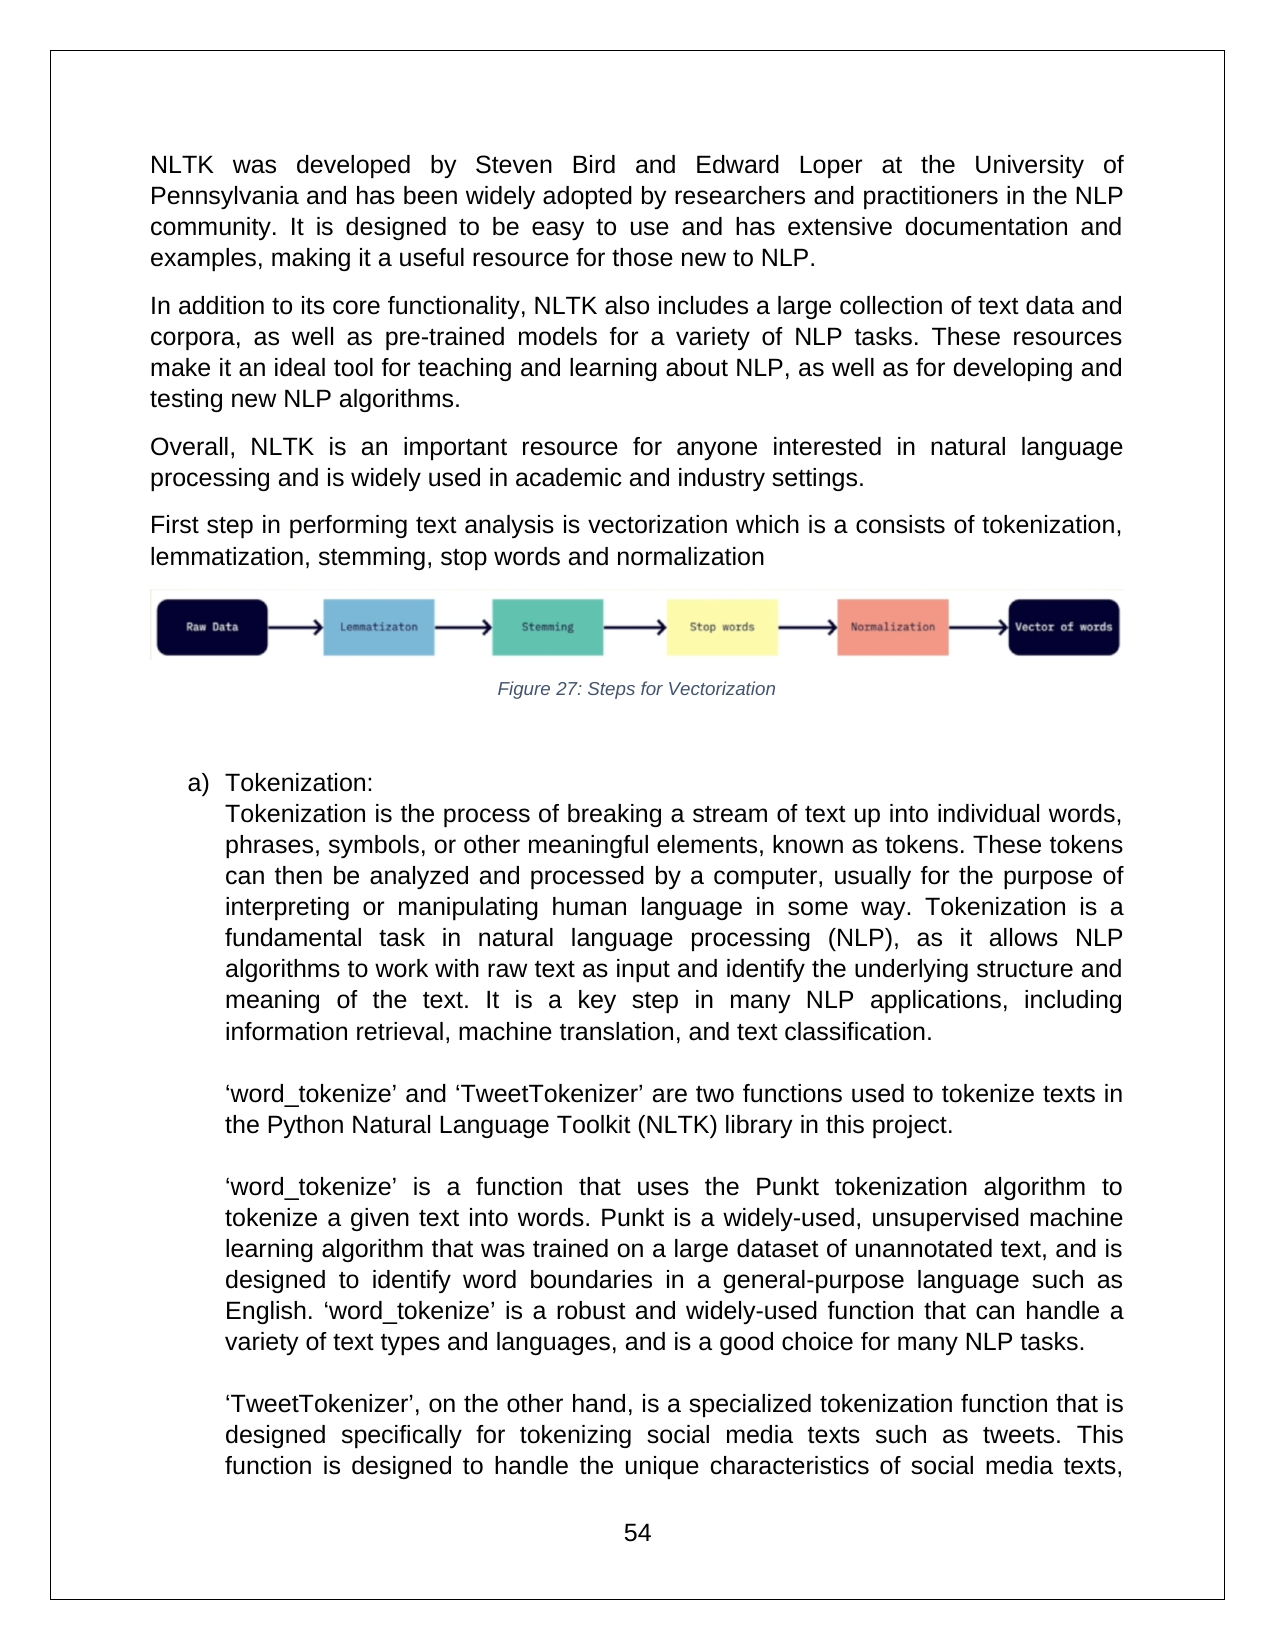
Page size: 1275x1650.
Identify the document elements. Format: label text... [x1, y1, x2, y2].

text In addition to its core functionality, NLTK also includes a large collection of text data and corpora, as well as pre-trained models for a variety of NLP tasks. These resources make it an ideal tool for teaching and learning about NLP, as well as for developing and testing new NLP algorithms. [150, 291, 1125, 413]
list ‘word_tokenize’ and ‘TweetTokenizer’ are two functions used to tokenize texts in the Python Natural Language Toolkit (NLTK) library in this project. [225, 1079, 1125, 1138]
list ‘word_tokenize’ is a function that uses the Punkt tokenization algorithm to tokenize a given text into words. Punkt is a widely-used, unsupervised machine learning algorithm that was trained on a large dataset of unannotated text, and is designed to identify word boundaries in a general-purpose language such as English. ‘word_tokenize’ is a robust and widely-used function that can handle a variety of text types and languages, and is a good choice for many NLP tasks. [225, 1172, 1125, 1356]
picture [150, 589, 1125, 660]
list Tokenization is the process of breaking a stream of text up into individual words, phrases, symbols, or other meaningful elements, known as tokens. These tokens can then be analyzed and processed by a computer, usually for the purpose of interpreting or manipulating human language in some way. Tokenization is a fundamental task in natural language processing (NLP), as it allows NLP algorithms to work with raw text as input and identify the underlying structure and meaning of the text. It is a key step in many NLP applications, including information retrieval, machine translation, and text classification. [225, 799, 1125, 1045]
text First step in performing text analysis is vectorization which is a consists of tokenization, lemmatization, stemming, stop words and normalization [150, 510, 1125, 570]
text Figure 27: Steps for Vectorization [150, 678, 1125, 700]
text Overall, NLTK is an important resource for anyone interested in natural language processing and is widely used in academic and industry settings. [150, 432, 1125, 491]
list Tokenization: [187, 768, 1125, 797]
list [225, 1389, 1125, 1480]
text NLTK was developed by Steven Bird and Edward Loper at the University of Pennsylvania and has been widely adopted by researchers and practitioners in the NLP community. It is designed to be easy to use and has extensive documentation and examples, making it a useful resource for those new to NLP. [150, 150, 1125, 272]
